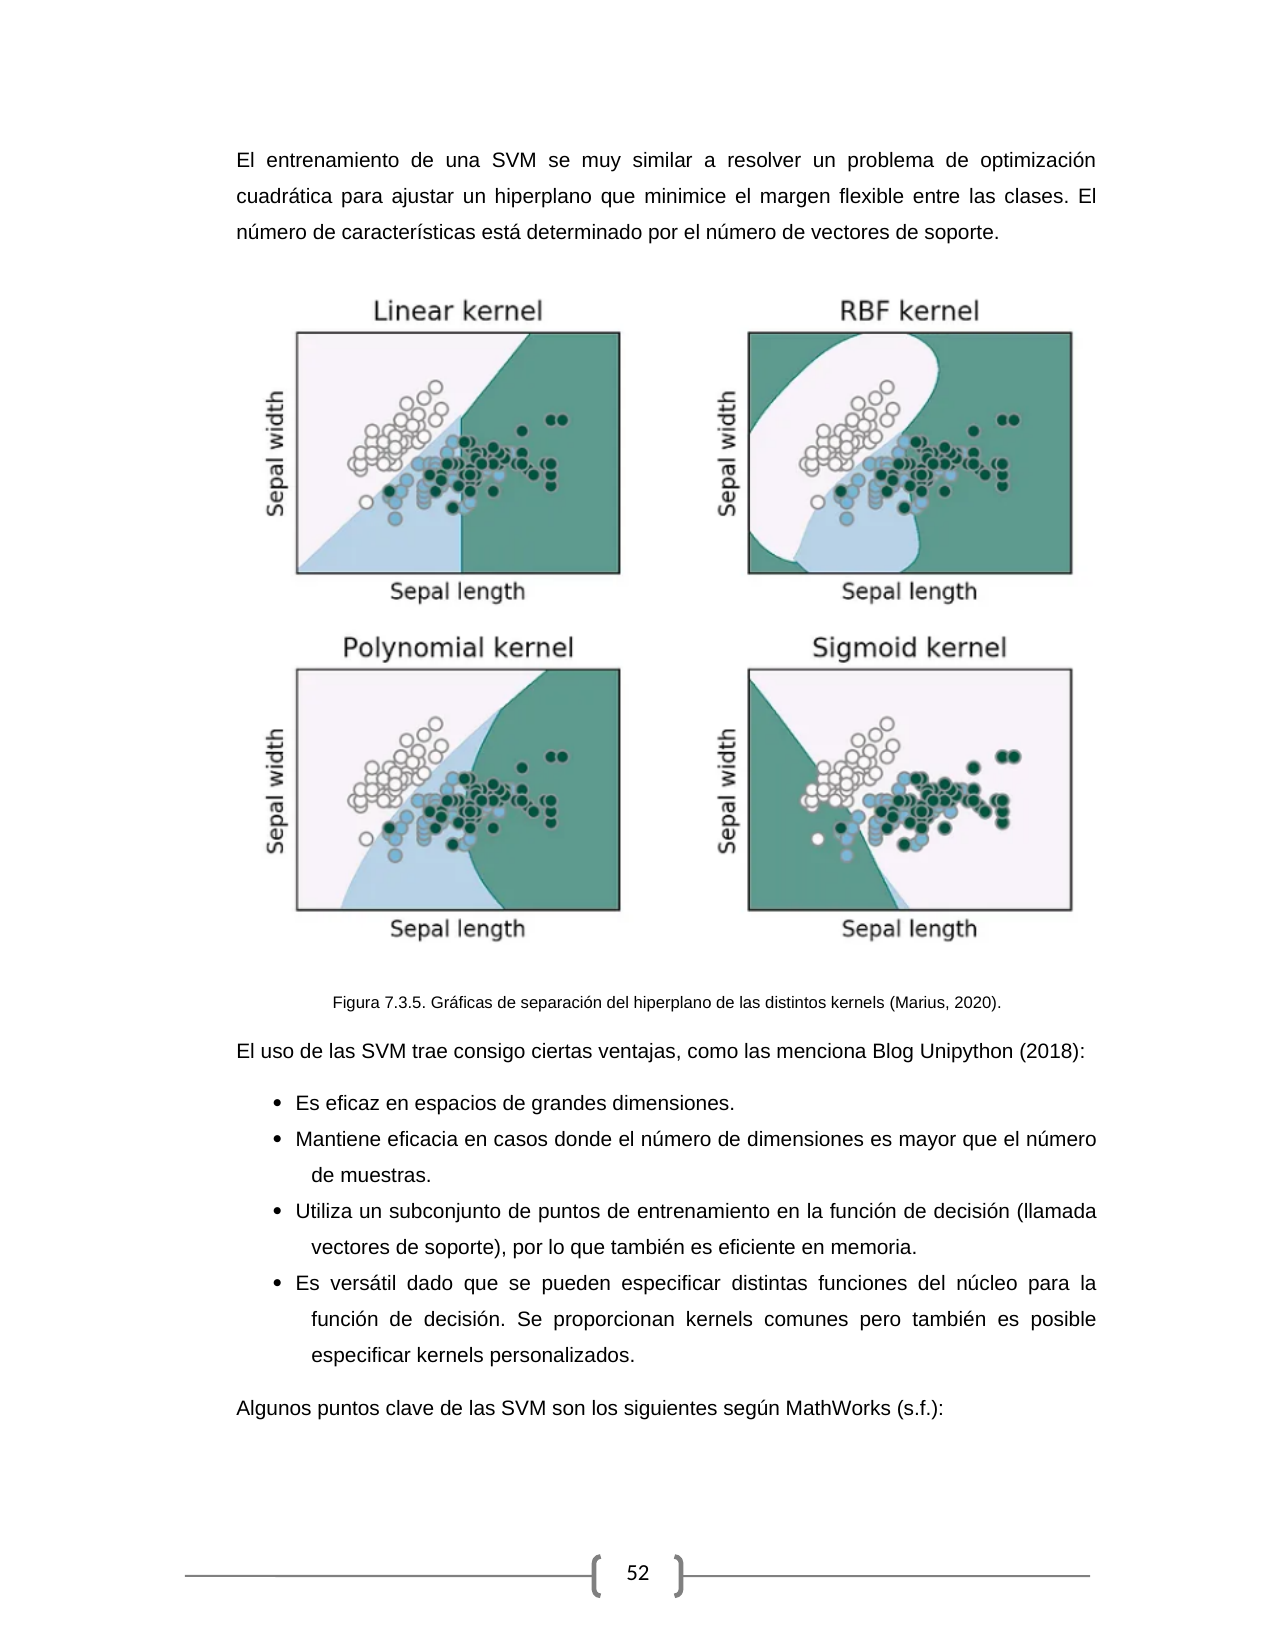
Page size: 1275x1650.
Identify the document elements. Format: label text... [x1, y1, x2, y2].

list Mantiene eficacia en casos donde el número de dimensiones es mayor que el número de muestras. [274, 1127, 1098, 1187]
text El uso de las SVM trae consigo ciertas ventajas, como las menciona Blog Unipython (2018): [236, 1038, 1098, 1062]
list Es versátil dado que se pueden especificar distintas funciones del núcleo para la función de decisión. Se proporcionan kernels comunes pero también es posible especificar kernels personalizados. [274, 1271, 1098, 1367]
text Algunos puntos clave de las SVM son los siguientes según MathWorks (s.f.): [236, 1396, 1098, 1419]
text Figura 7.3.5. Gráficas de separación del hiperplano de las distintos kernels . [236, 993, 1098, 1012]
picture [236, 272, 1098, 963]
list Es eficaz en espacios de grandes dimensiones. [274, 1091, 1098, 1115]
text El entrenamiento de una SVM se muy similar a resolver un problema de optimización cuadrática para ajustar un hiperplano que minimice el margen flexible entre las clases. El número de características está determinado por el número de vectores de soporte. [236, 148, 1098, 243]
list Utiliza un subconjunto de puntos de entrenamiento en la función de decisión (llamada vectores de soporte), por lo que también es eficiente en memoria. [274, 1199, 1098, 1259]
